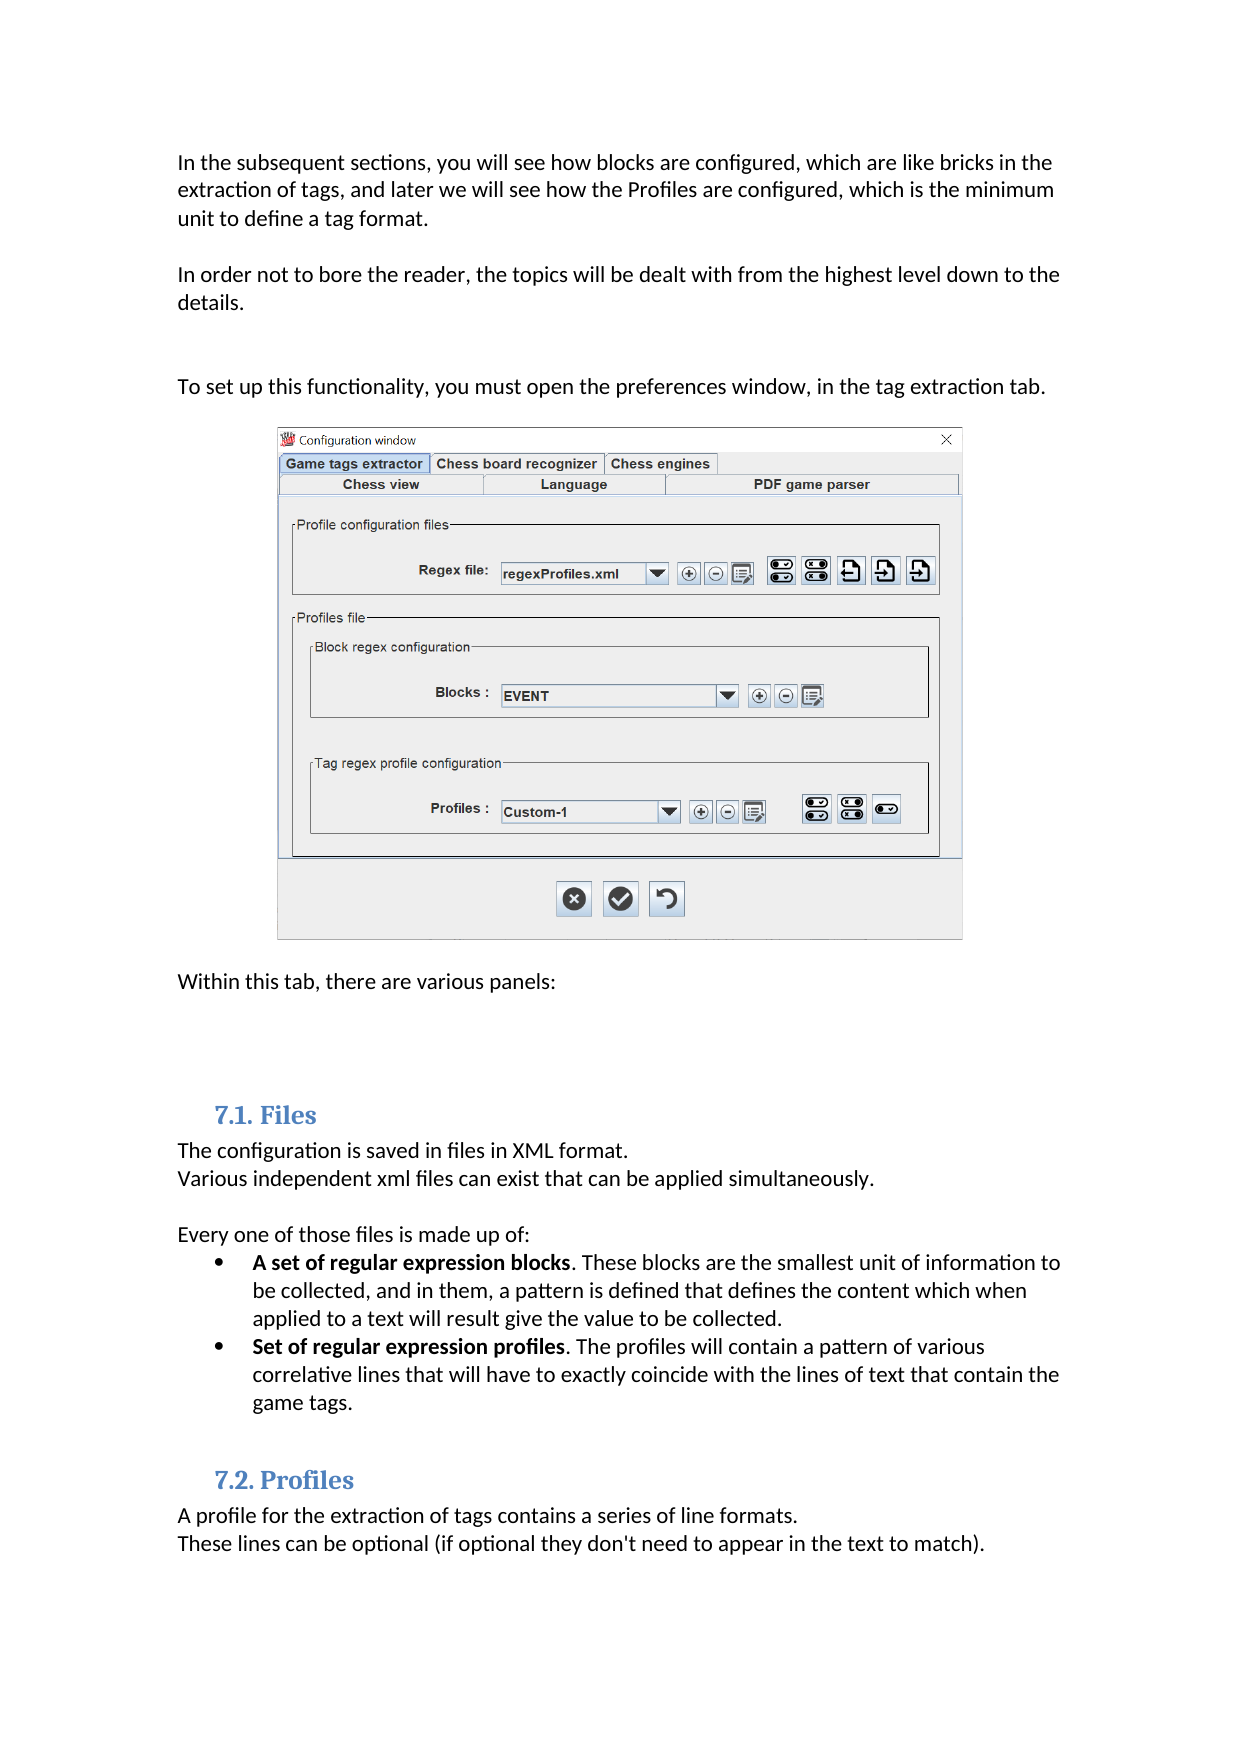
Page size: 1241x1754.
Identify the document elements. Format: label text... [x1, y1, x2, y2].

picture [277, 427, 963, 940]
text Within this tab, there are various panels: [177, 967, 1063, 995]
subtitle Profiles [215, 1465, 1063, 1496]
text In order not to bore the reader, the topics will be dealt with from the highest level down to the details. [177, 260, 1063, 316]
text The configuration is saved in files in XML format. [177, 1136, 1063, 1164]
text To set up this functionality, you must open the preferences window, in the tag extraction tab. [177, 372, 1063, 400]
subtitle Files [215, 1100, 1063, 1131]
text In the subsequent sections, you will see how blocks are configured, which are like bricks in the extraction of tags, and later we will see how the Profiles are configured, which is the minimum unit to define a tag format. [177, 148, 1063, 232]
text These lines can be optional (if optional they don't need to appear in the text to match). [177, 1529, 1063, 1557]
text Every one of those files is made up of: [177, 1220, 1063, 1248]
text Various independent xml files can exist that can be applied simultaneously. [177, 1164, 1063, 1192]
text A profile for the extraction of tags contains a series of line formats. [177, 1501, 1063, 1529]
list Set of regular expression profiles. The profiles will contain a pattern of various correlative lines that will have to exactly coincide with the lines of text that contain the game tags. [215, 1332, 1063, 1416]
list A set of regular expression blocks. These blocks are the smallest unit of information to be collected, and in them, a pattern is defined that defines the content which when applied to a text will result give the value to be collected. [215, 1248, 1063, 1332]
